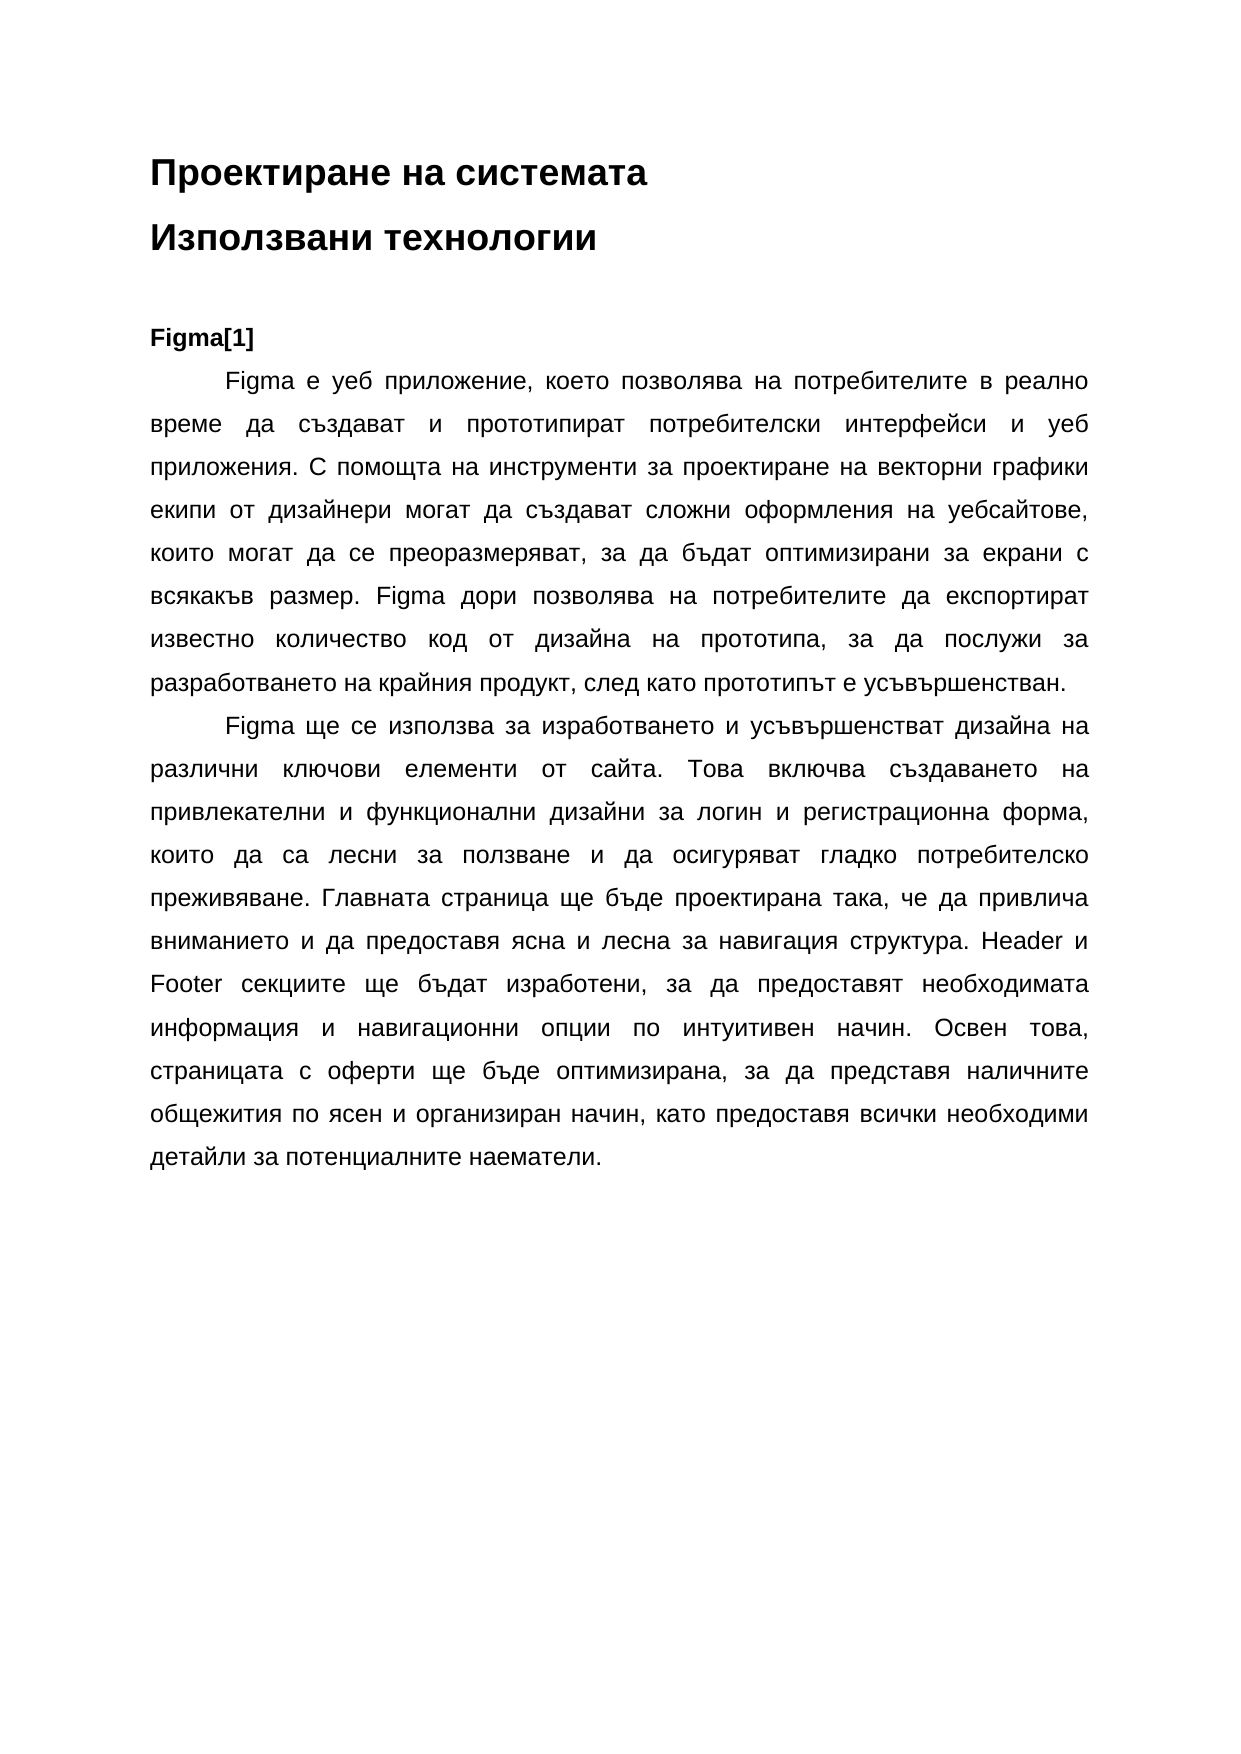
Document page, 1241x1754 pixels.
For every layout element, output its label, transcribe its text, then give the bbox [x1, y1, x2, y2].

text Използвани технологии [150, 215, 1090, 258]
text Figma[1] [150, 322, 1090, 351]
text Проектиране на системата [150, 150, 1090, 193]
text Figma ще се използва за изработването и усъвършенстват дизайна на различни ключови елементи от сайта. Това включва създаването на привлекателни и функционални дизайни за логин и регистрационна форма, които да са лесни за ползване и да осигуряват гладко потребителско преживяване. Главната страница ще бъде проектирана така, че да привлича вниманието и да предоставя ясна и лесна за навигация структура. Header и Footer секциите ще бъдат изработени, за да предоставят необходимата информация и навигационни опции по интуитивен начин. Освен това, страницата с оферти ще бъде оптимизирана, за да представя наличните общежития по ясен и организиран начин, като предоставя всички необходими детайли за потенциалните наематели. [150, 711, 1090, 1171]
text Figma e уеб приложение, което позволява на потребителите в реално време да създават и прототипират потребителски интерфейси и уеб приложения. С помощта на инструменти за проектиране на векторни графики екипи от дизайнери могат да създават сложни оформления на уебсайтове, които могат да се преоразмеряват, за да бъдат оптимизирани за екрани с всякакъв размер. Figma дори позволява на потребителите да експортират известно количество код от дизайна на прототипа, за да послужи за разработването на крайния продукт, след като прототипът е усъвършенстван. [150, 366, 1090, 696]
